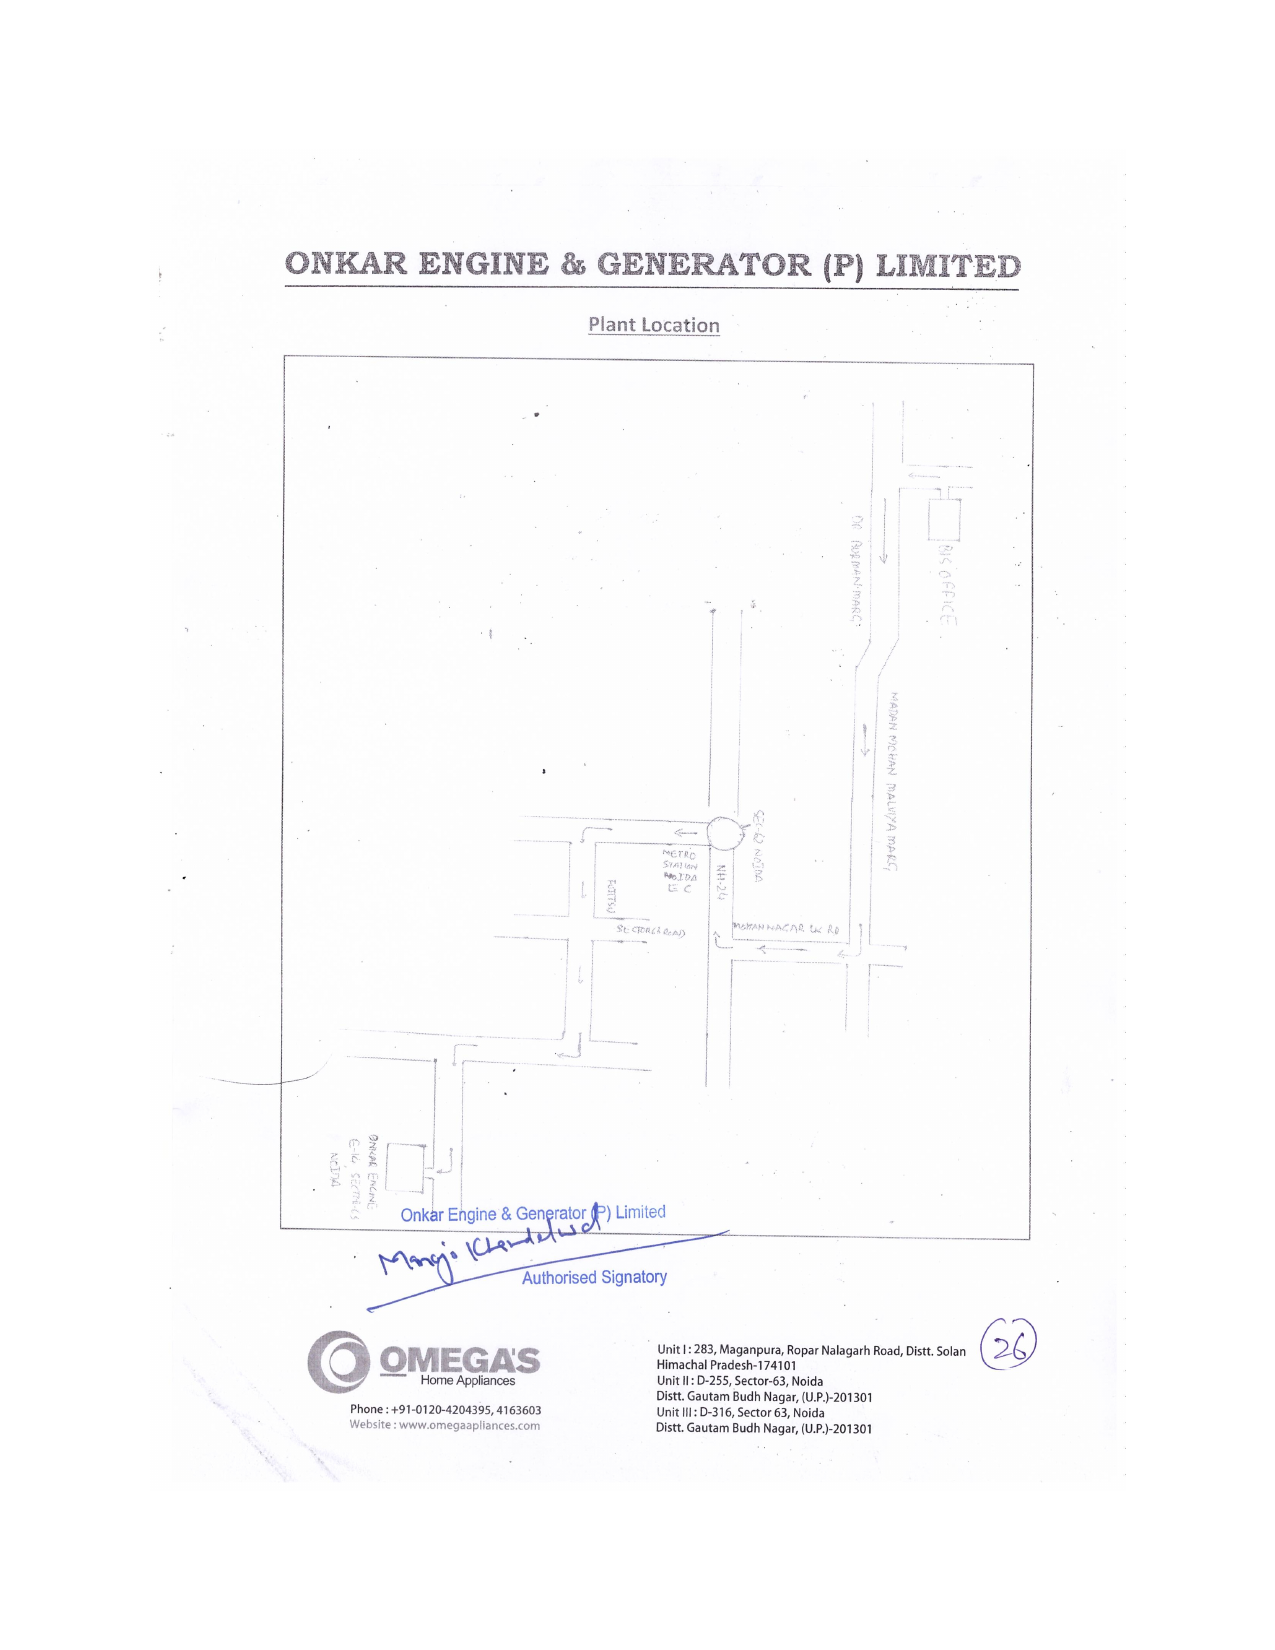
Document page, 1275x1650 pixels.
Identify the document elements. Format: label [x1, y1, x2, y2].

picture [150, 149, 1126, 1491]
